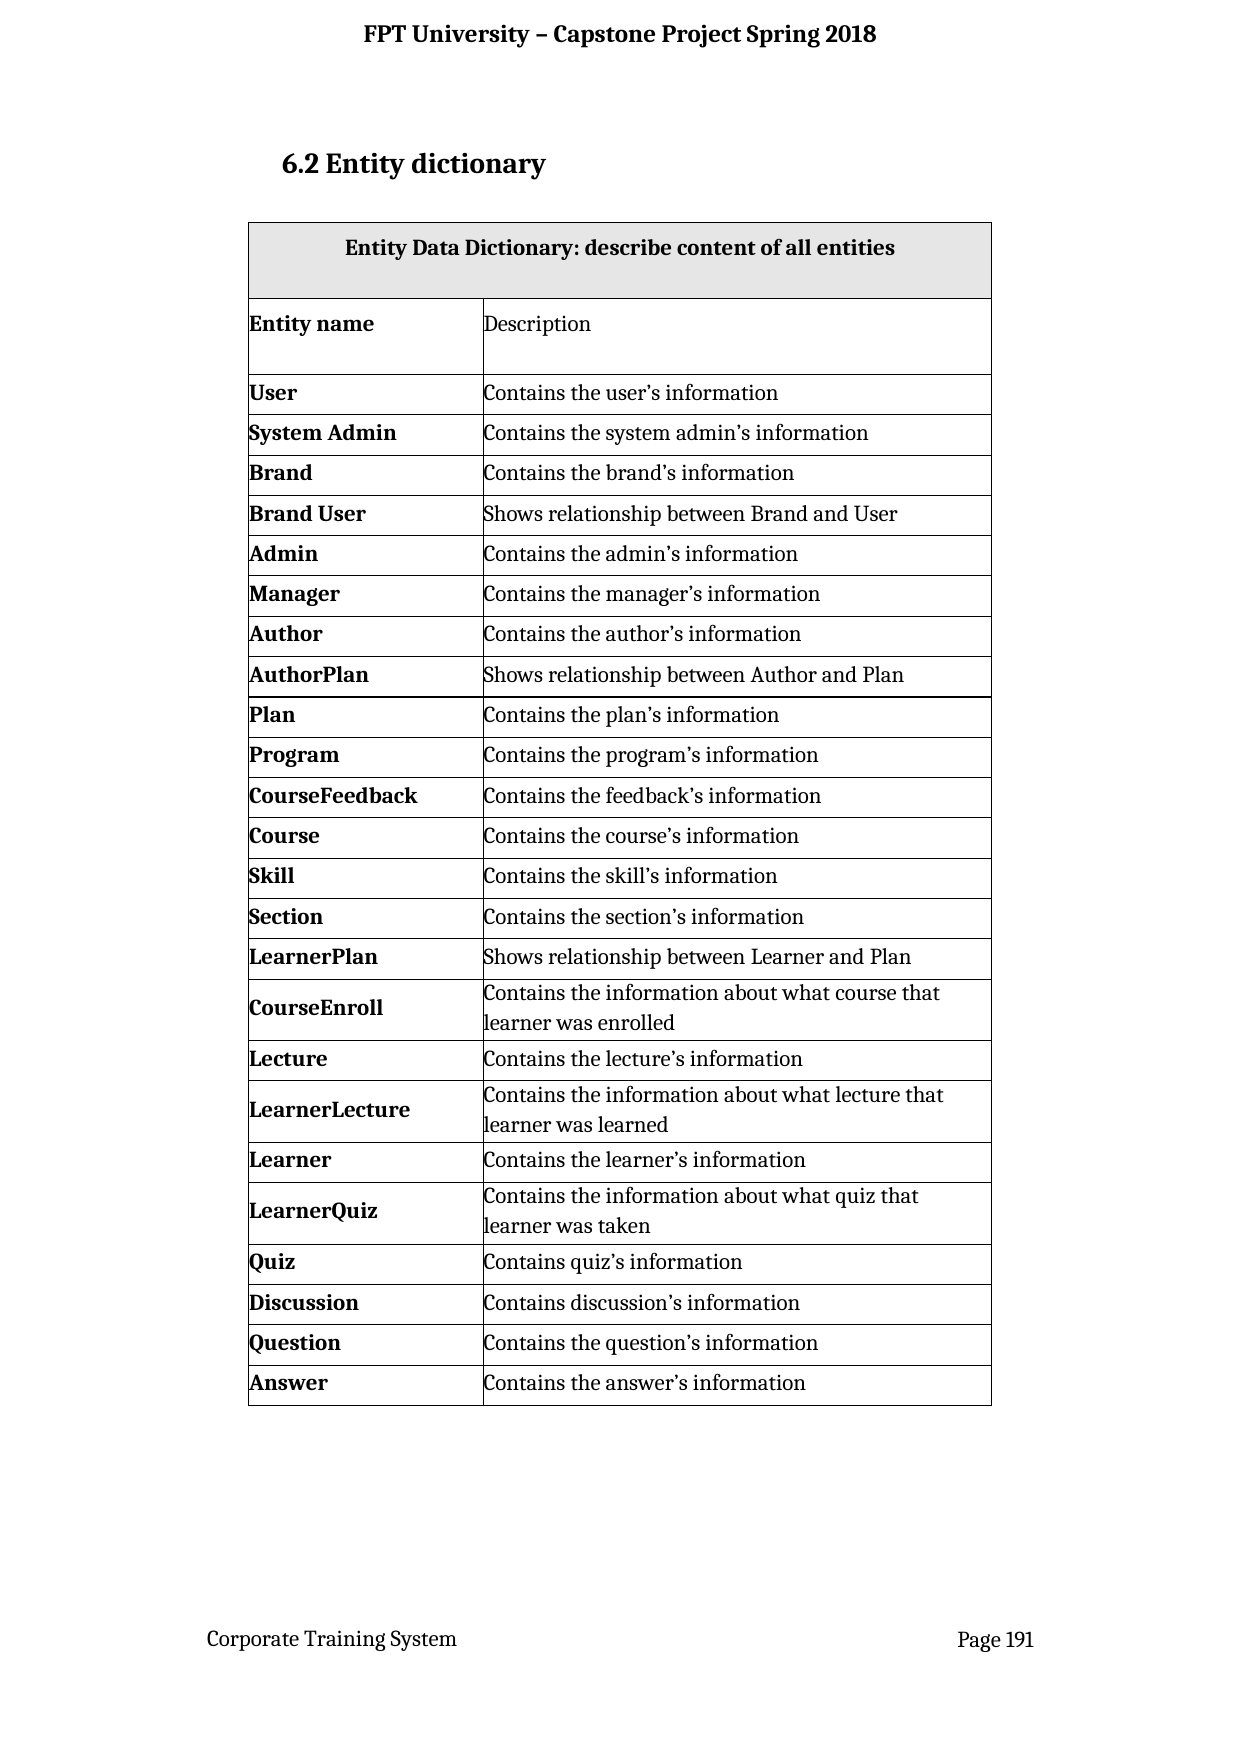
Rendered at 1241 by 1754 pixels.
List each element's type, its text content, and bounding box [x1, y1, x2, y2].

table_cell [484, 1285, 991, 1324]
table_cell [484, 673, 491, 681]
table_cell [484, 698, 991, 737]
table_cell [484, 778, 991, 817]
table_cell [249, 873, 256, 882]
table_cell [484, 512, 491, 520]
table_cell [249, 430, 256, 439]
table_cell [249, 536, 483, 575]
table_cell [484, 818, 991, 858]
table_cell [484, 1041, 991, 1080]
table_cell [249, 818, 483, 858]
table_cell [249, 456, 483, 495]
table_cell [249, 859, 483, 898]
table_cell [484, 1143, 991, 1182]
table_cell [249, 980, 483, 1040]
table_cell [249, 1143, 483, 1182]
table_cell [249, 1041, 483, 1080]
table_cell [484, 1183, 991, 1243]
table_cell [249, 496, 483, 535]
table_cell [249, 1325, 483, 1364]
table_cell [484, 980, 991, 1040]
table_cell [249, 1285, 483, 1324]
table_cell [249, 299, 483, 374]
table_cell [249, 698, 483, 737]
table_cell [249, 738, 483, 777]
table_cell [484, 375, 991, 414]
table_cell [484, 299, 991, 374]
text 6.2 Entity dictionary [208, 148, 1033, 181]
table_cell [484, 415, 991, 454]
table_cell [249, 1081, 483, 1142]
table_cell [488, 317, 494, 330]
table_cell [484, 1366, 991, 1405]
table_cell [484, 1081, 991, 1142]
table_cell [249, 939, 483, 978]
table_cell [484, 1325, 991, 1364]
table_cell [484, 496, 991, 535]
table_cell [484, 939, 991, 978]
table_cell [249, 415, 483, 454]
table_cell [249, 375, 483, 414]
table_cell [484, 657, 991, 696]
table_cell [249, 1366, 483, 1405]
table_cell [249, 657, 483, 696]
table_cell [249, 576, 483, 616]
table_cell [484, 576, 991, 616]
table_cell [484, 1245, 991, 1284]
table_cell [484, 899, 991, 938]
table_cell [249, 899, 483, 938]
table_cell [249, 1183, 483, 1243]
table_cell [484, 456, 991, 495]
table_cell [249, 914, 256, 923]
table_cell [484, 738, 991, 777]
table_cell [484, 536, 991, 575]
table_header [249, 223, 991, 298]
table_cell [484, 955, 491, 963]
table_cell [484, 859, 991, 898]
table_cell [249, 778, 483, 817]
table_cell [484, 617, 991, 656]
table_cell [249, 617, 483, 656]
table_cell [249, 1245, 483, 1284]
